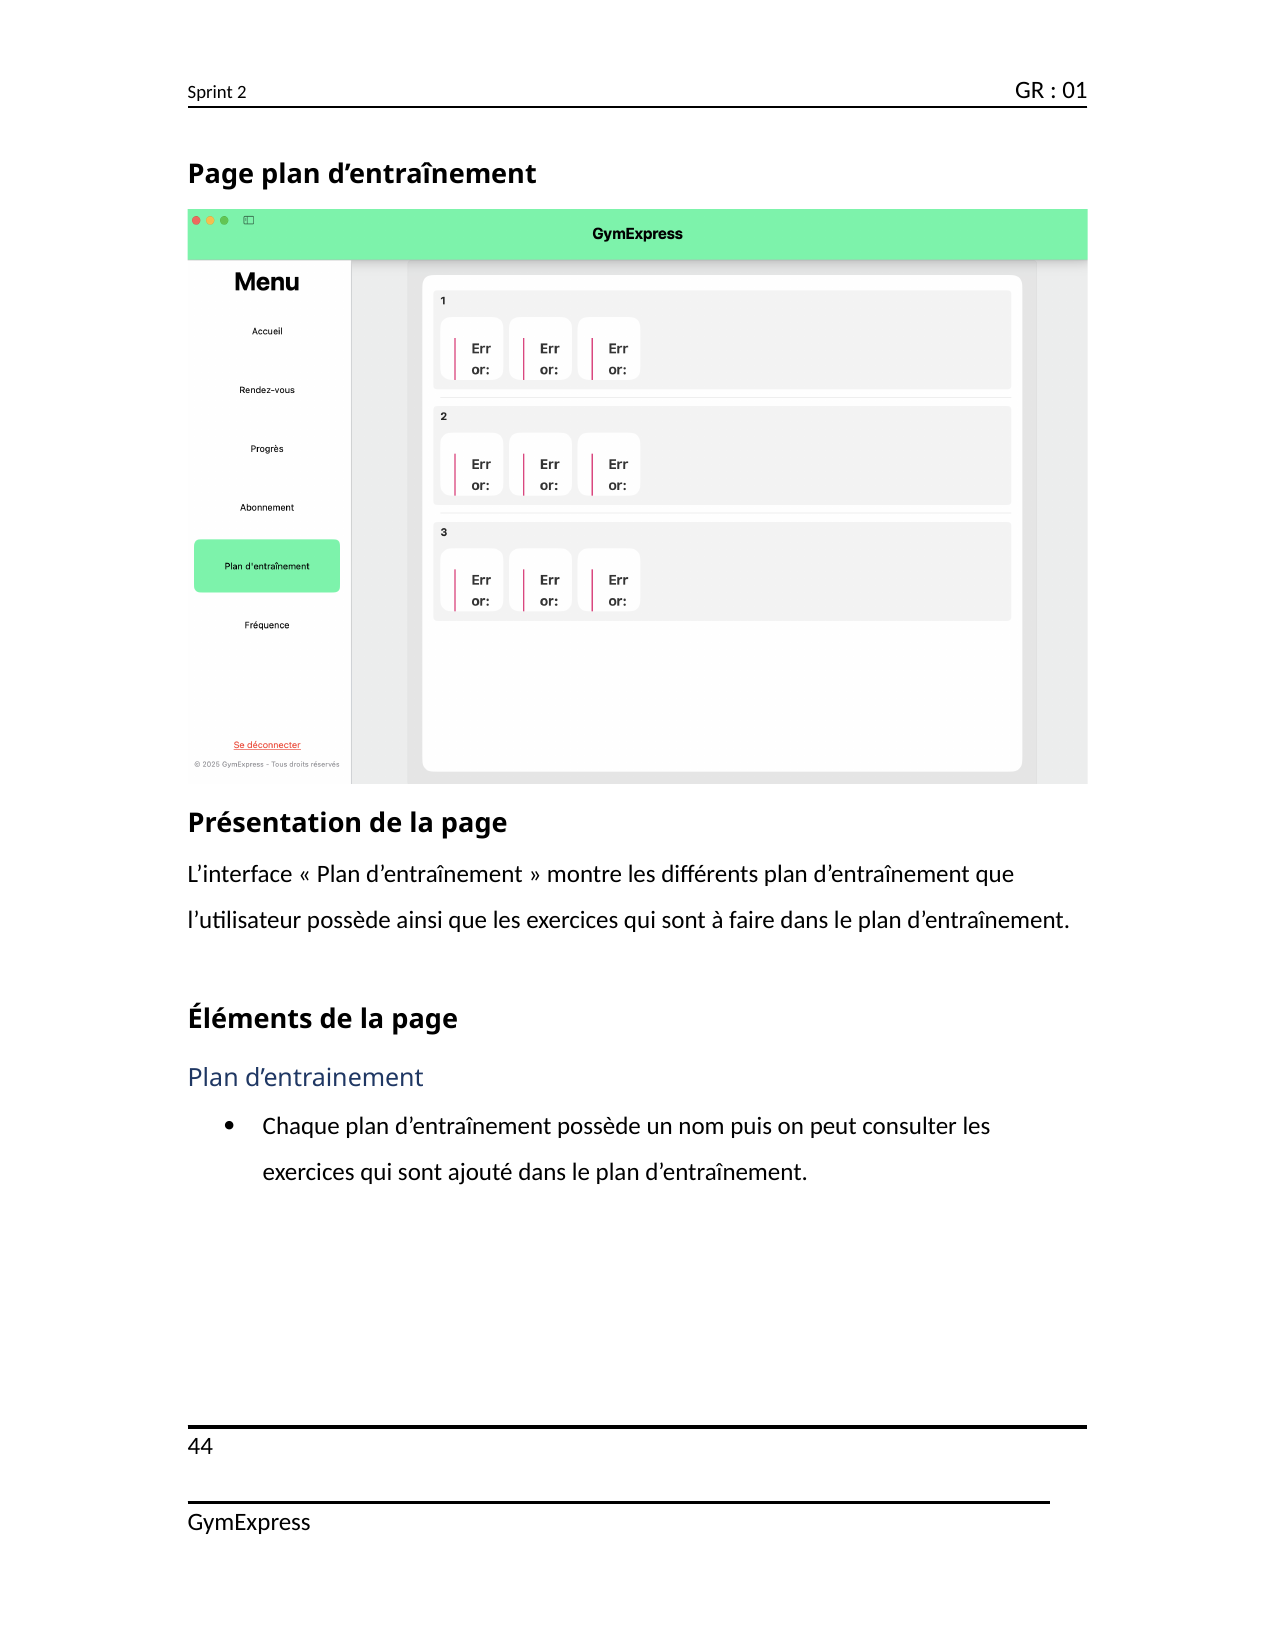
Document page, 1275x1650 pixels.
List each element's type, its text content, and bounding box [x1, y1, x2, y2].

picture [187, 209, 1088, 784]
subtitle Présentation de la page [187, 803, 1087, 840]
subtitle Plan d’entrainement [187, 1059, 1087, 1093]
text L’interface « Plan d’entraînement » montre les différents plan d’entraînement que l’utilisateur possède ainsi que les exercices qui sont à faire dans le plan d’entraînement. [187, 858, 1087, 935]
subtitle Page plan d’entraînement [187, 154, 1087, 191]
list Chaque plan d’entraînement possède un nom puis on peut consulter les exercices qui sont ajouté dans le plan d’entraînement. [225, 1110, 1087, 1187]
subtitle Éléments de la page [187, 1000, 1087, 1037]
